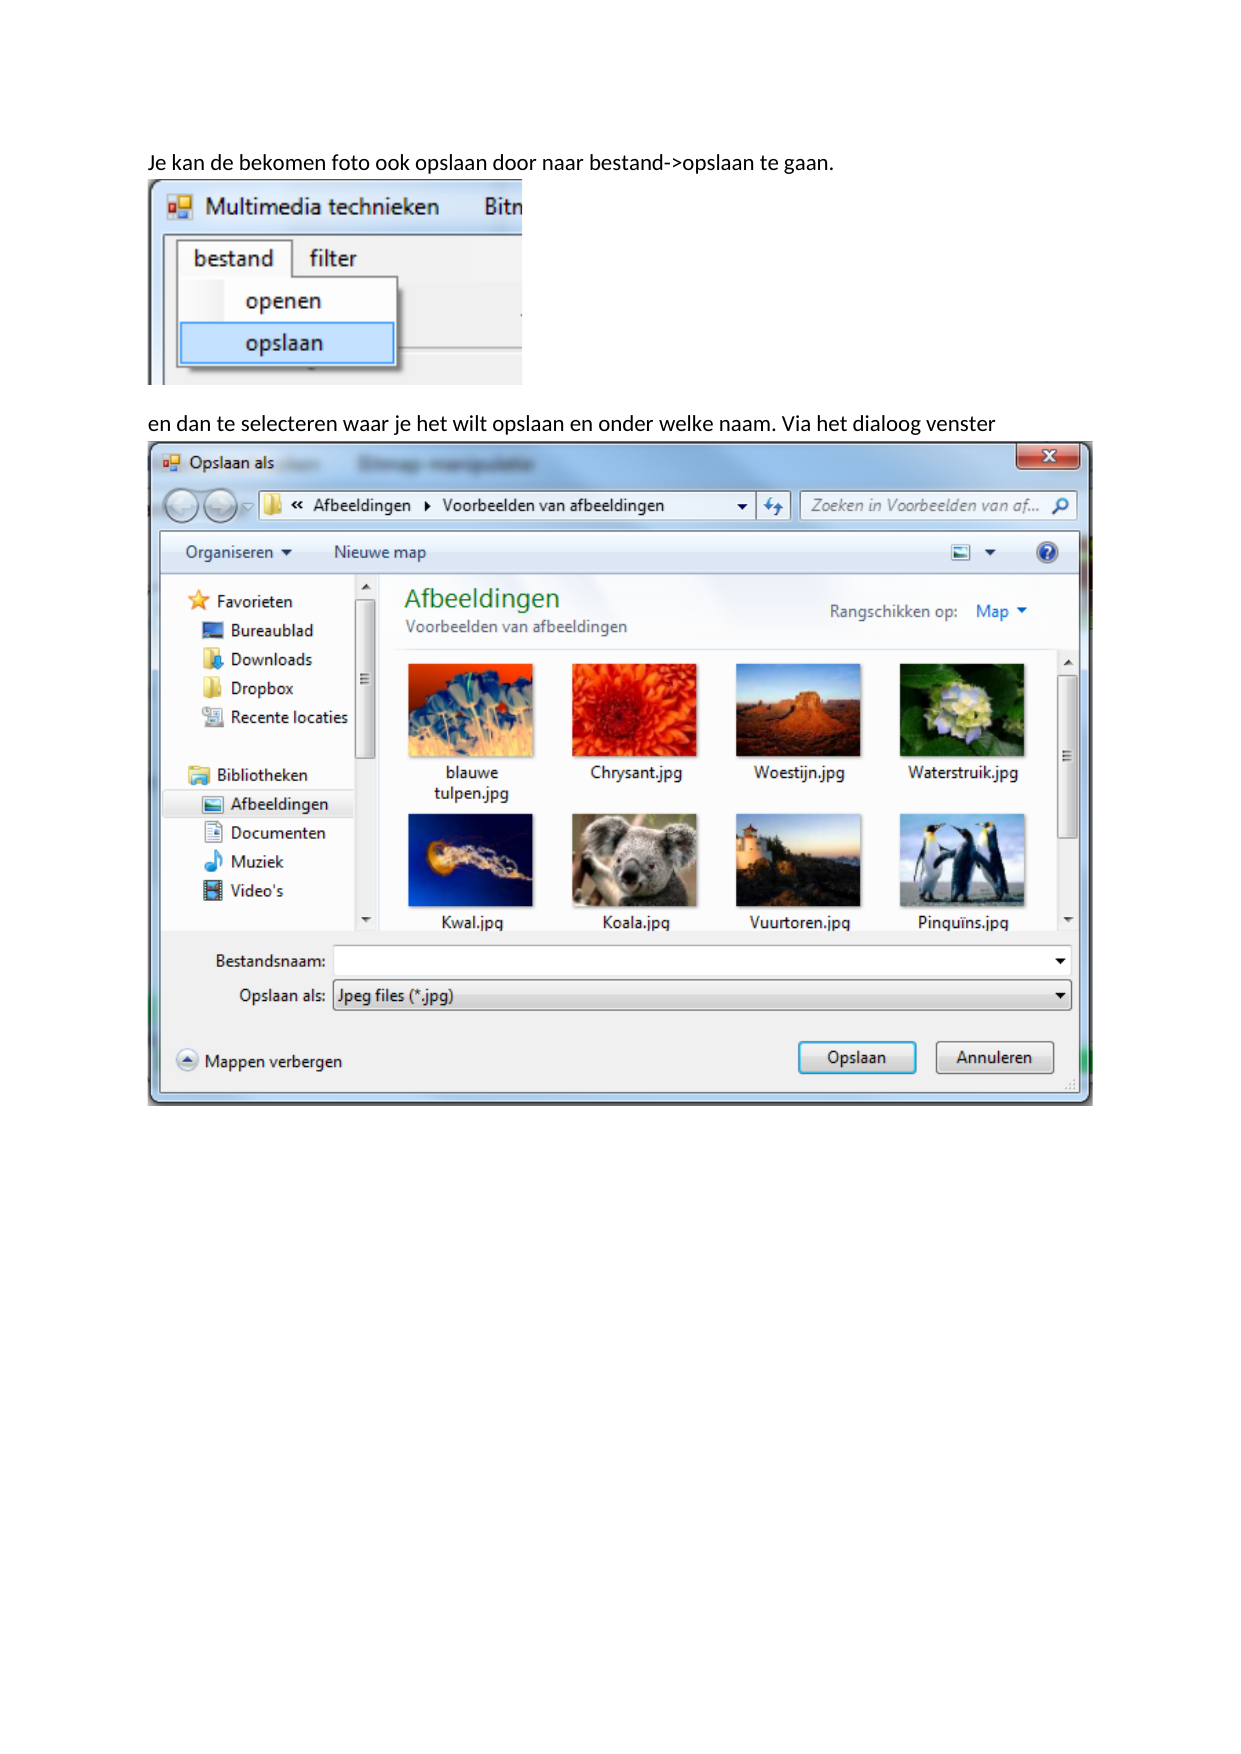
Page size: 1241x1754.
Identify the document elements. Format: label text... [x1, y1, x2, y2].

picture [147, 441, 1093, 1106]
text en dan te selecteren waar je het wilt opslaan en onder welke naam. Via het dialoog venster [148, 409, 1093, 441]
picture [147, 179, 523, 385]
